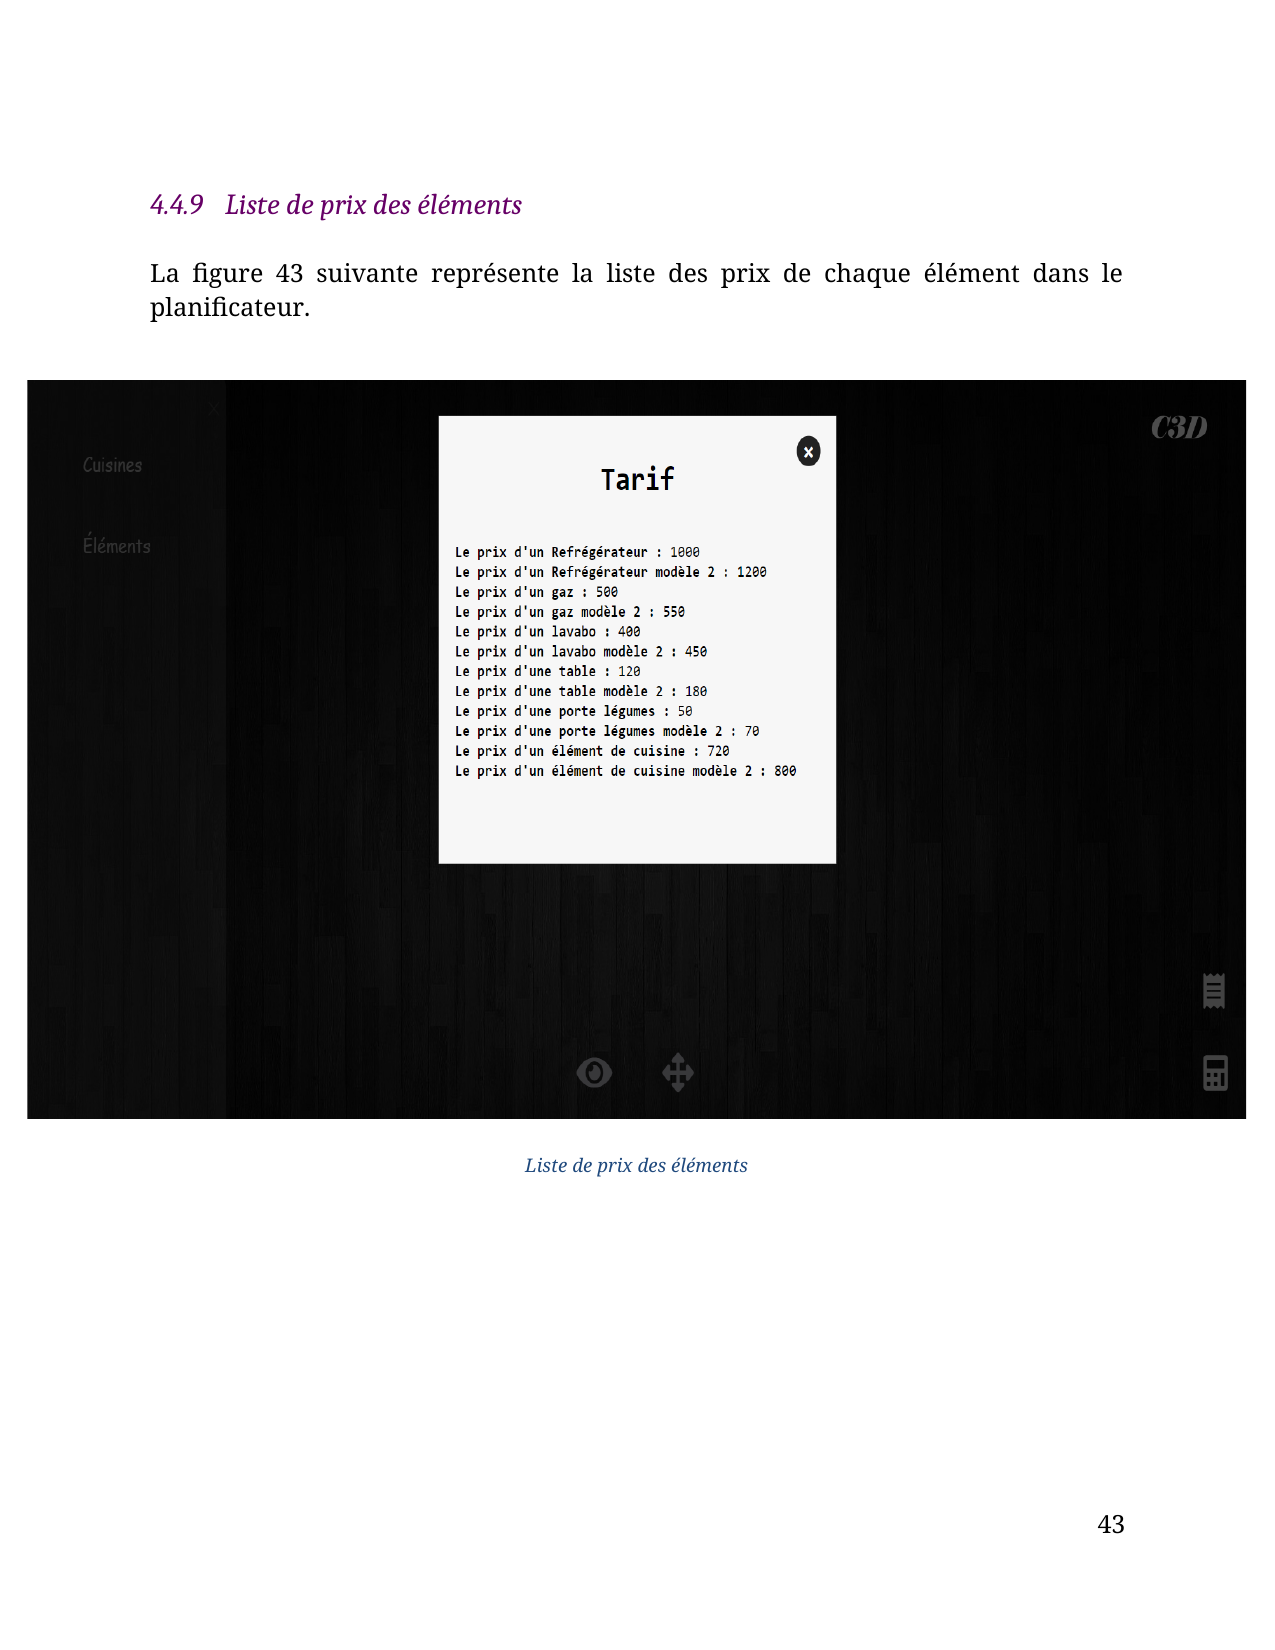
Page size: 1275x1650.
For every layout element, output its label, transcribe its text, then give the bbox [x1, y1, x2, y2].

subtitle Liste de prix des éléments [150, 188, 1125, 222]
picture [27, 380, 1247, 1119]
text Liste de prix des éléments [150, 1152, 1125, 1178]
text La figure 43 suivante représente la liste des prix de chaque élément dans le planificateur. [150, 256, 1125, 324]
